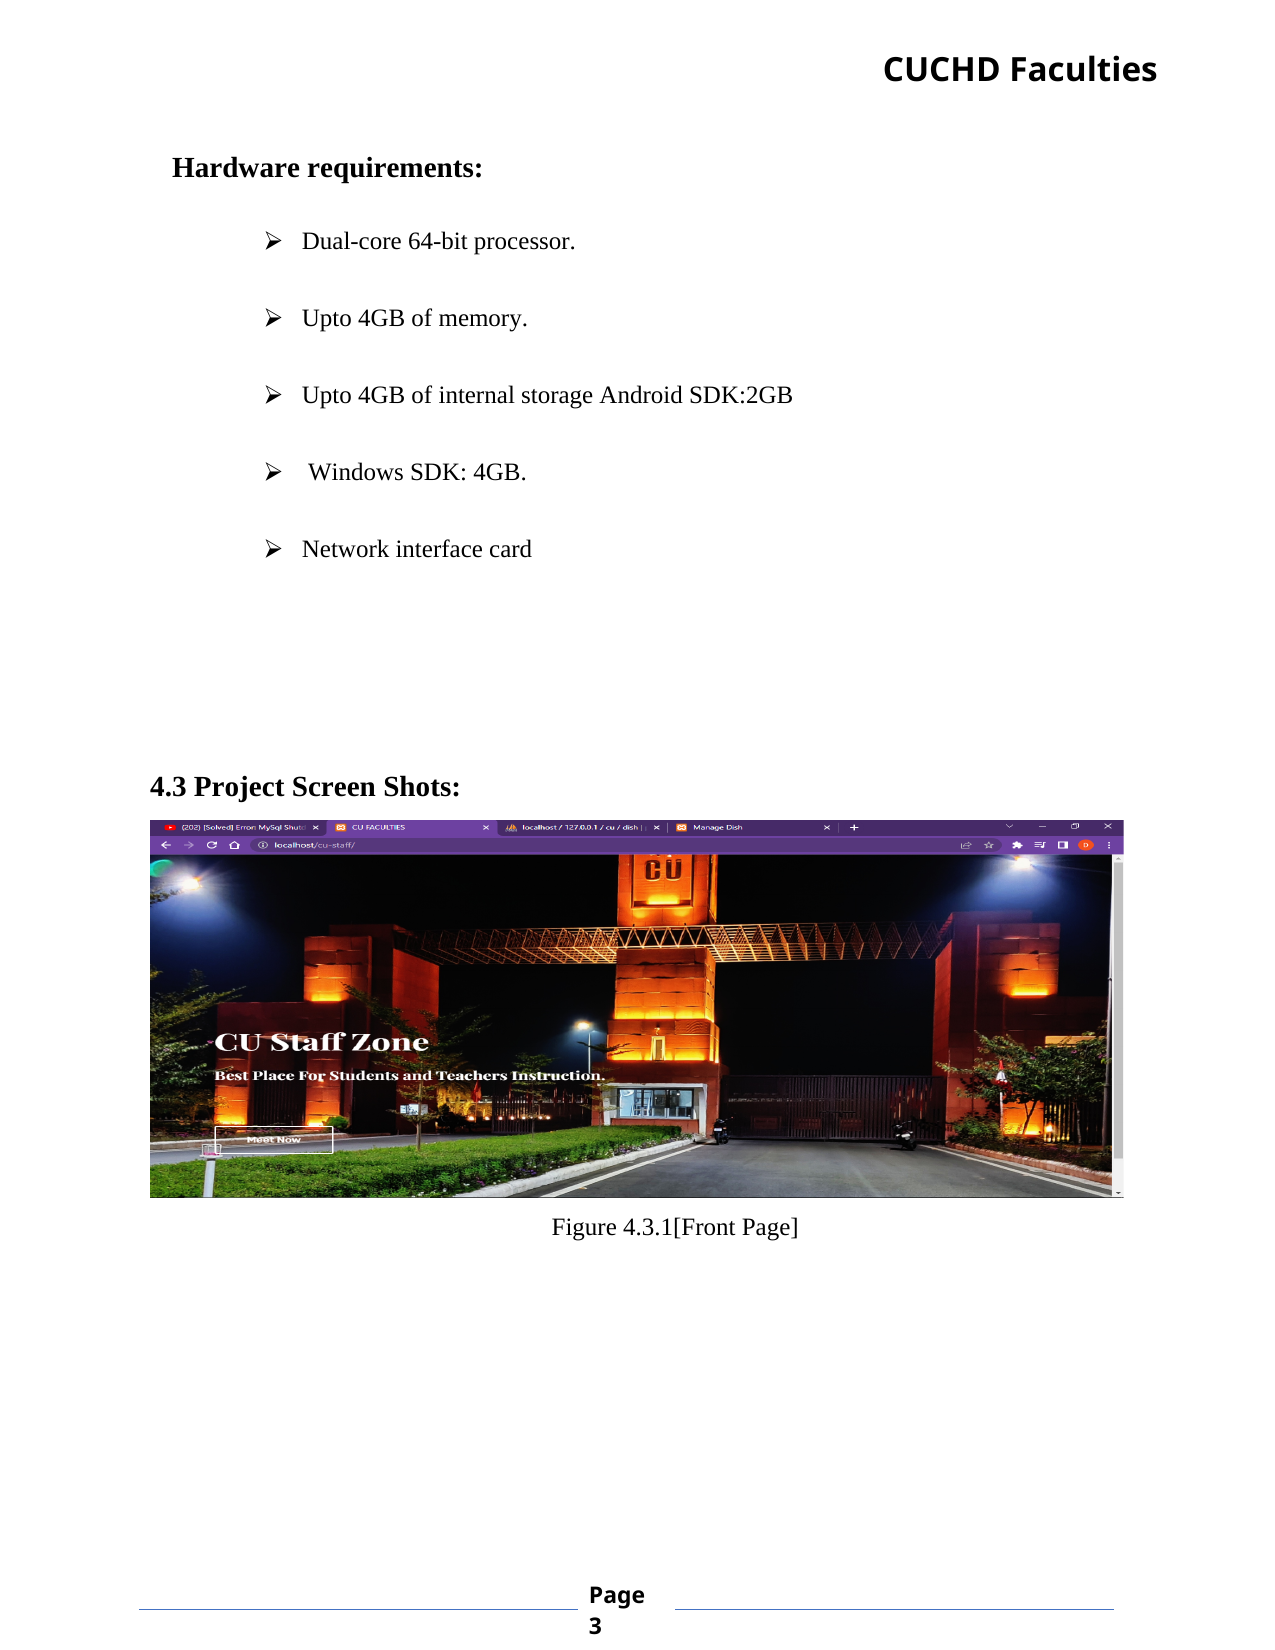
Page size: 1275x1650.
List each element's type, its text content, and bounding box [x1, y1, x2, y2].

list Upto 4GB of memory. [264, 289, 1125, 341]
list Network interface card [264, 520, 1125, 571]
list Dual-core 64-bit processor. [264, 213, 1125, 264]
list Windows SDK: 4GB. [264, 443, 1125, 494]
text Hardware requirements: [150, 150, 1125, 183]
list Upto 4GB of internal storage Android SDK:2GB [264, 366, 1125, 418]
picture [150, 820, 1124, 1198]
text 4.3 Project Screen Shots: [150, 769, 1125, 803]
list Figure 4.3.1[Front Page] [225, 1212, 1125, 1241]
